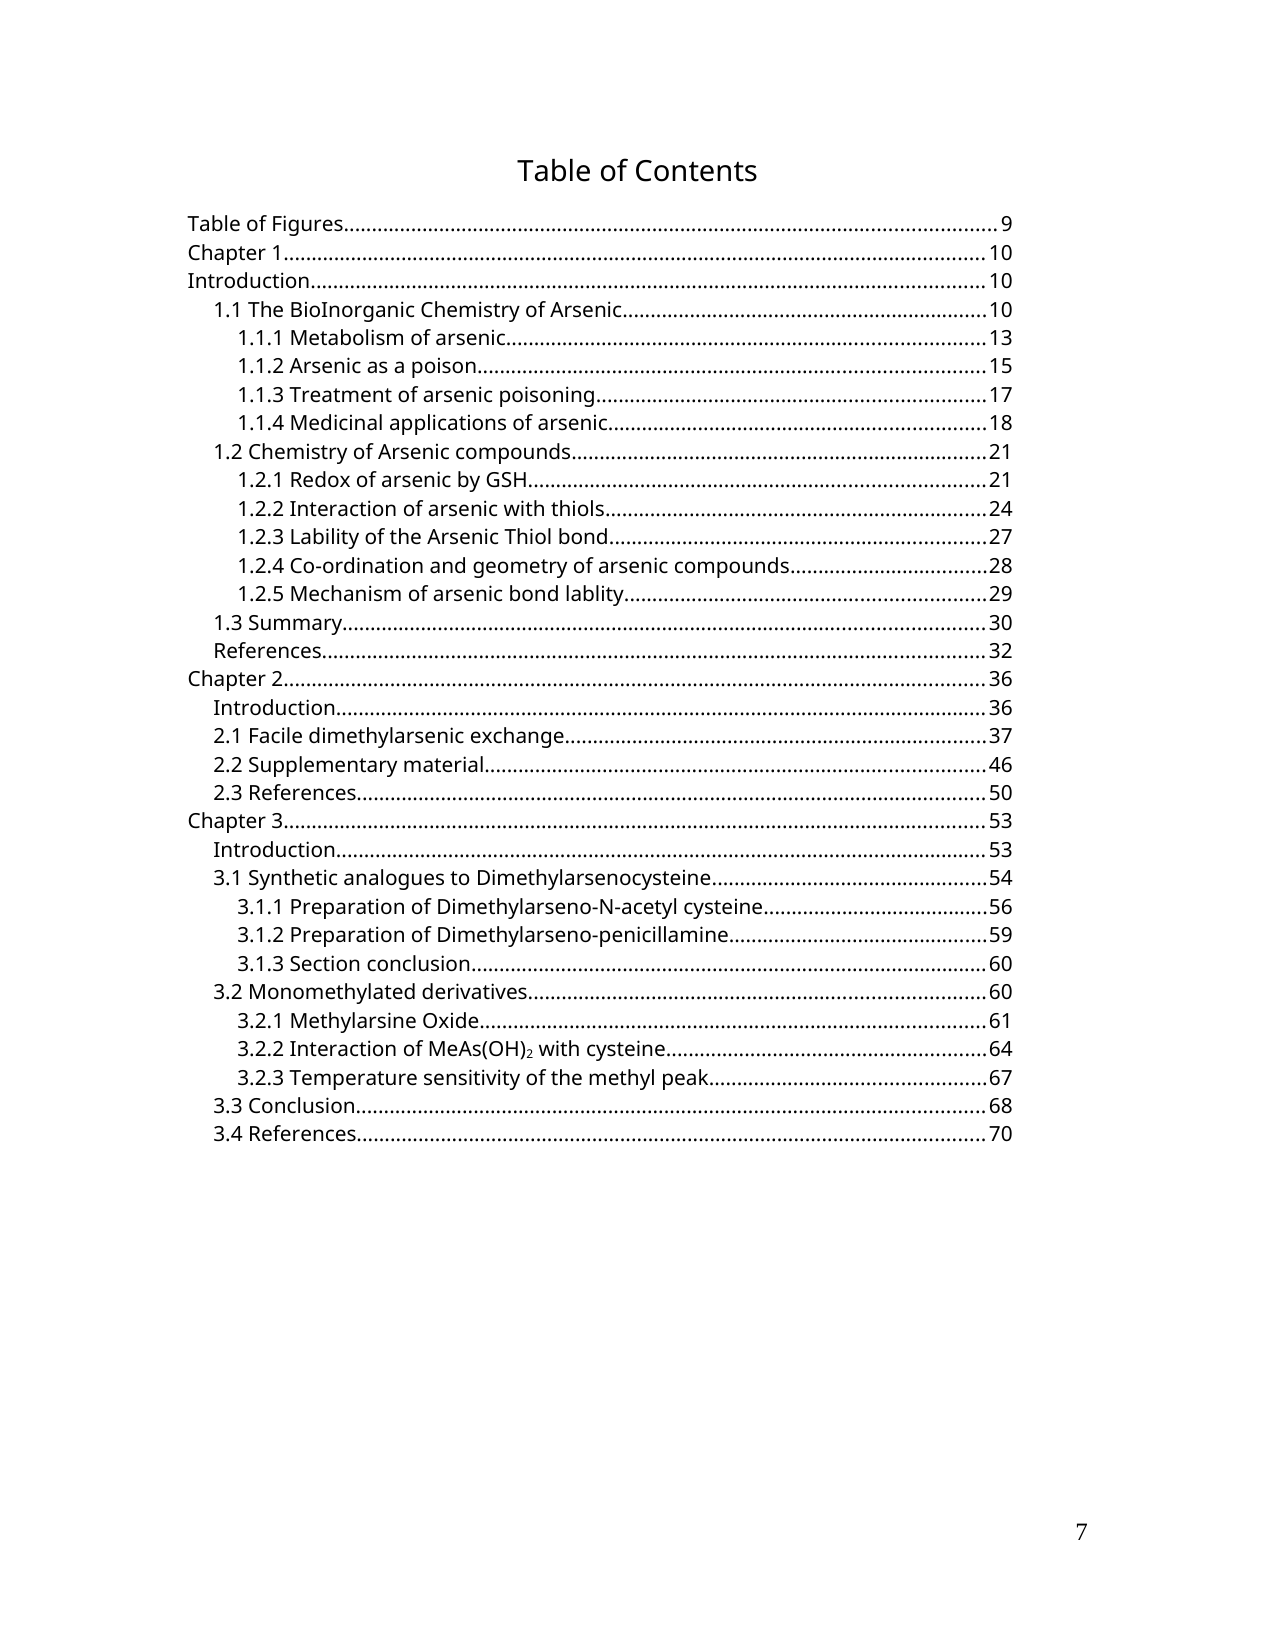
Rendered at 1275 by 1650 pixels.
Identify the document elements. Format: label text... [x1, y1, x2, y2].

text 1.2.3 Lability of the Arsenic Thiol bond 27 [237, 522, 1087, 551]
text 3.1.1 Preparation of Dimethylarseno-N-acetyl cysteine 56 [237, 892, 1087, 920]
text 1.2.4 Co-ordination and geometry of arsenic compounds 28 [237, 551, 1087, 579]
text Table of Figures 9 [187, 209, 1087, 238]
text 1.1.3 Treatment of arsenic poisoning 17 [237, 380, 1087, 408]
text 1.1.1 Metabolism of arsenic 13 [237, 323, 1087, 352]
text 3.2 Monomethylated derivatives 60 [213, 977, 1087, 1006]
text Introduction 53 [213, 835, 1087, 863]
text 1.2.1 Redox of arsenic by GSH 21 [237, 465, 1087, 494]
text 1.3 Summary 30 [213, 608, 1087, 636]
text 1.1.2 Arsenic as a poison 15 [237, 352, 1087, 380]
text 1.1.4 Medicinal applications of arsenic 18 [237, 408, 1087, 437]
text Chapter 3 53 [187, 807, 1087, 835]
text 3.2.3 Temperature sensitivity of the methyl peak 67 [237, 1063, 1087, 1091]
text Chapter 1 10 [187, 238, 1087, 266]
text 1.1 The BioInorganic Chemistry of Arsenic 10 [213, 295, 1087, 323]
text 3.1.2 Preparation of Dimethylarseno-penicillamine 59 [237, 920, 1087, 949]
text 3.2.1 Methylarsine Oxide 61 [237, 1006, 1087, 1034]
text Chapter 2 36 [187, 664, 1087, 693]
text 3.3 Conclusion 68 [213, 1091, 1087, 1119]
text Table of Contents [187, 150, 1087, 190]
text 2.3 References 50 [213, 778, 1087, 807]
text 1.2.2 Interaction of arsenic with thiols 24 [237, 494, 1087, 522]
text 3.1.3 Section conclusion 60 [237, 949, 1087, 977]
text 1.2 Chemistry of Arsenic compounds 21 [213, 437, 1087, 465]
text 3.4 References 70 [213, 1119, 1087, 1148]
text Introduction 36 [213, 693, 1087, 721]
text References 32 [213, 636, 1087, 664]
text 2.2 Supplementary material 46 [213, 750, 1087, 778]
text 2.1 Facile dimethylarsenic exchange 37 [213, 721, 1087, 750]
text 3.1 Synthetic analogues to Dimethylarsenocysteine 54 [213, 863, 1087, 892]
text 3.2.2 Interaction of MeAs(OH)2 with cysteine 64 [237, 1034, 1087, 1063]
text 1.2.5 Mechanism of arsenic bond lablity 29 [237, 579, 1087, 608]
text Introduction 10 [187, 266, 1087, 295]
